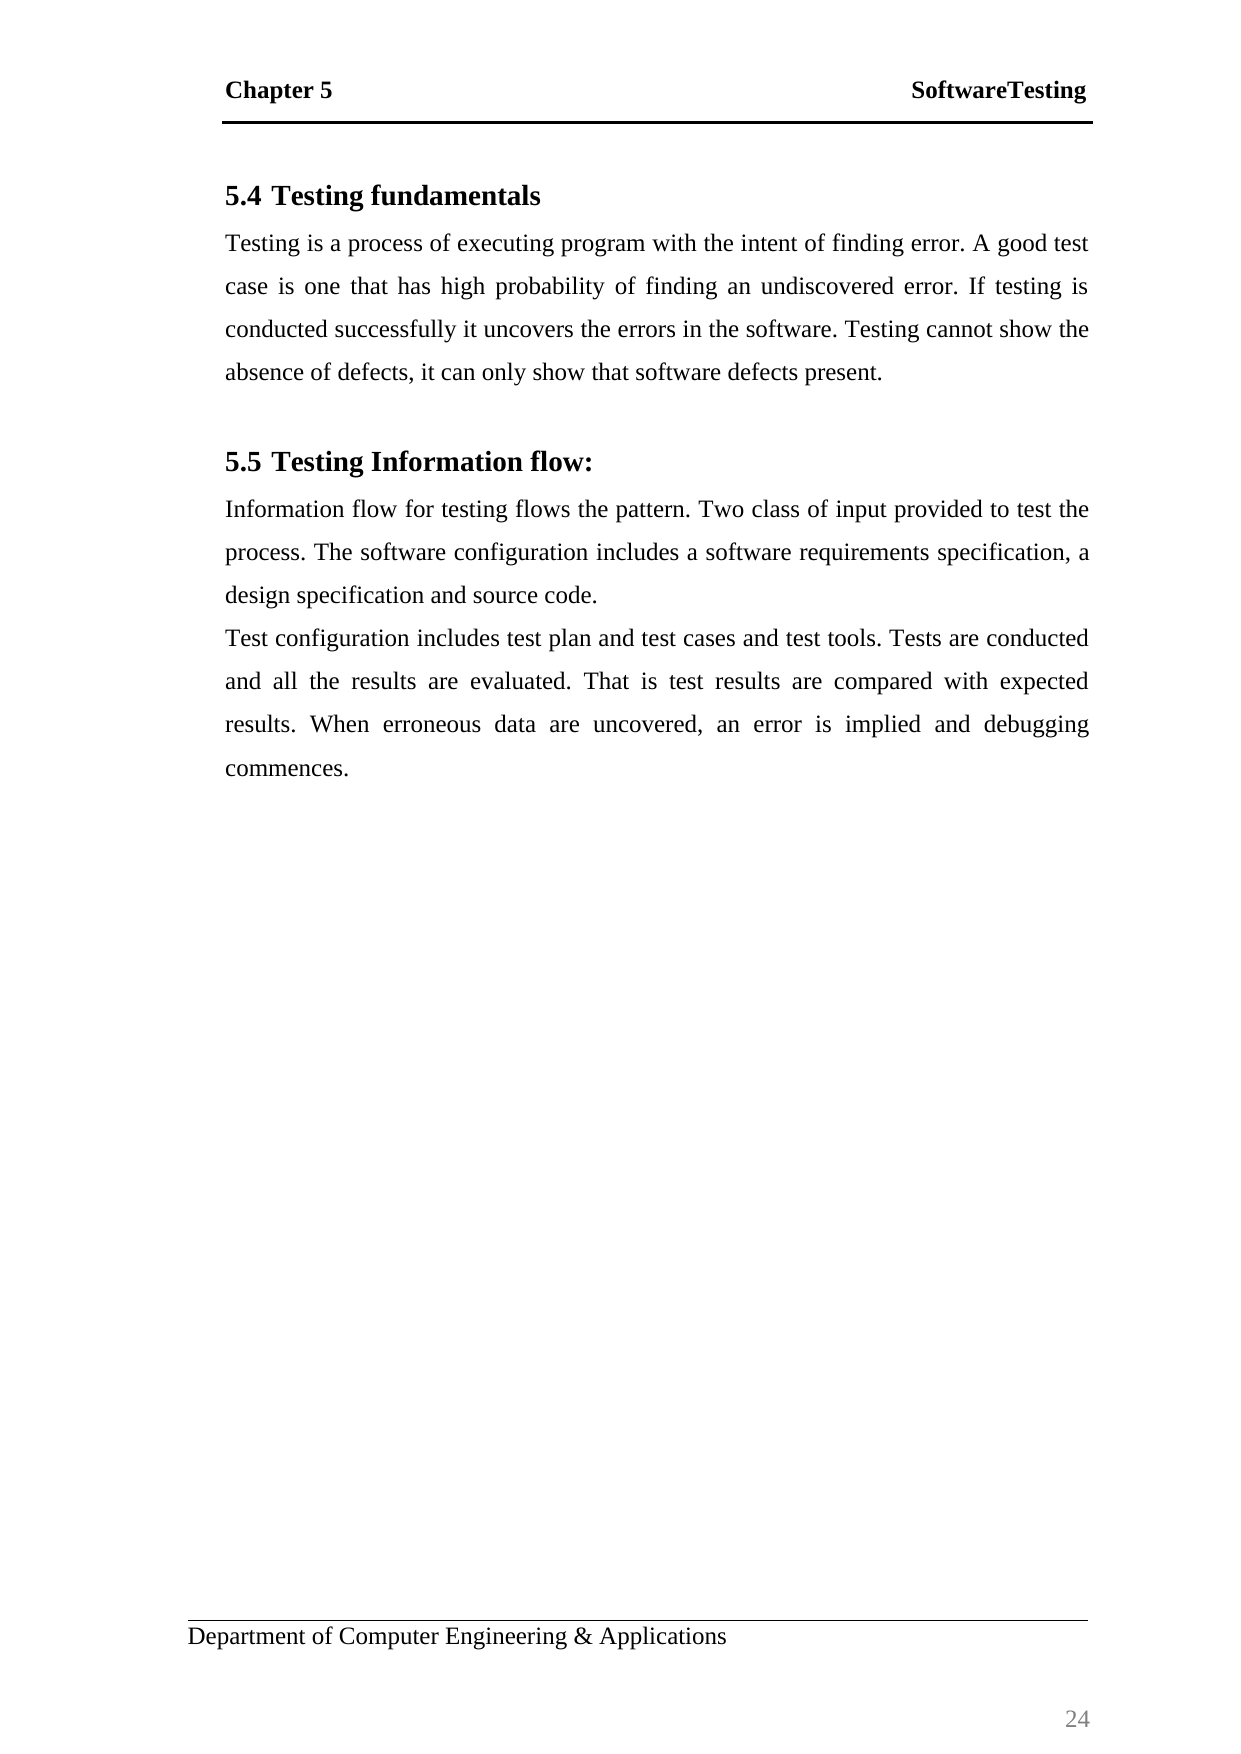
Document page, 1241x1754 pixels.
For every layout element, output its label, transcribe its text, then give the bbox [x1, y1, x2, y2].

text Test configuration includes test plan and test cases and test tools. Tests are conducted and all the results are evaluated. That is test results are compared with expected results. When erroneous data are uncovered, an error is implied and debugging commences. [225, 623, 1090, 781]
text Information flow for testing flows the pattern. Two class of input provided to test the process. The software configuration includes a software requirements specification, a design specification and source code. [225, 494, 1090, 609]
subtitle Testing fundamentals [225, 178, 1161, 211]
subtitle Testing Information flow: [225, 444, 1161, 477]
text Testing is a process of executing program with the intent of finding error. A good test case is one that has high probability of finding an undiscovered error. If testing is conducted successfully it uncovers the errors in the software. Testing cannot show the absence of defects, it can only show that software defects present. [225, 228, 1090, 386]
